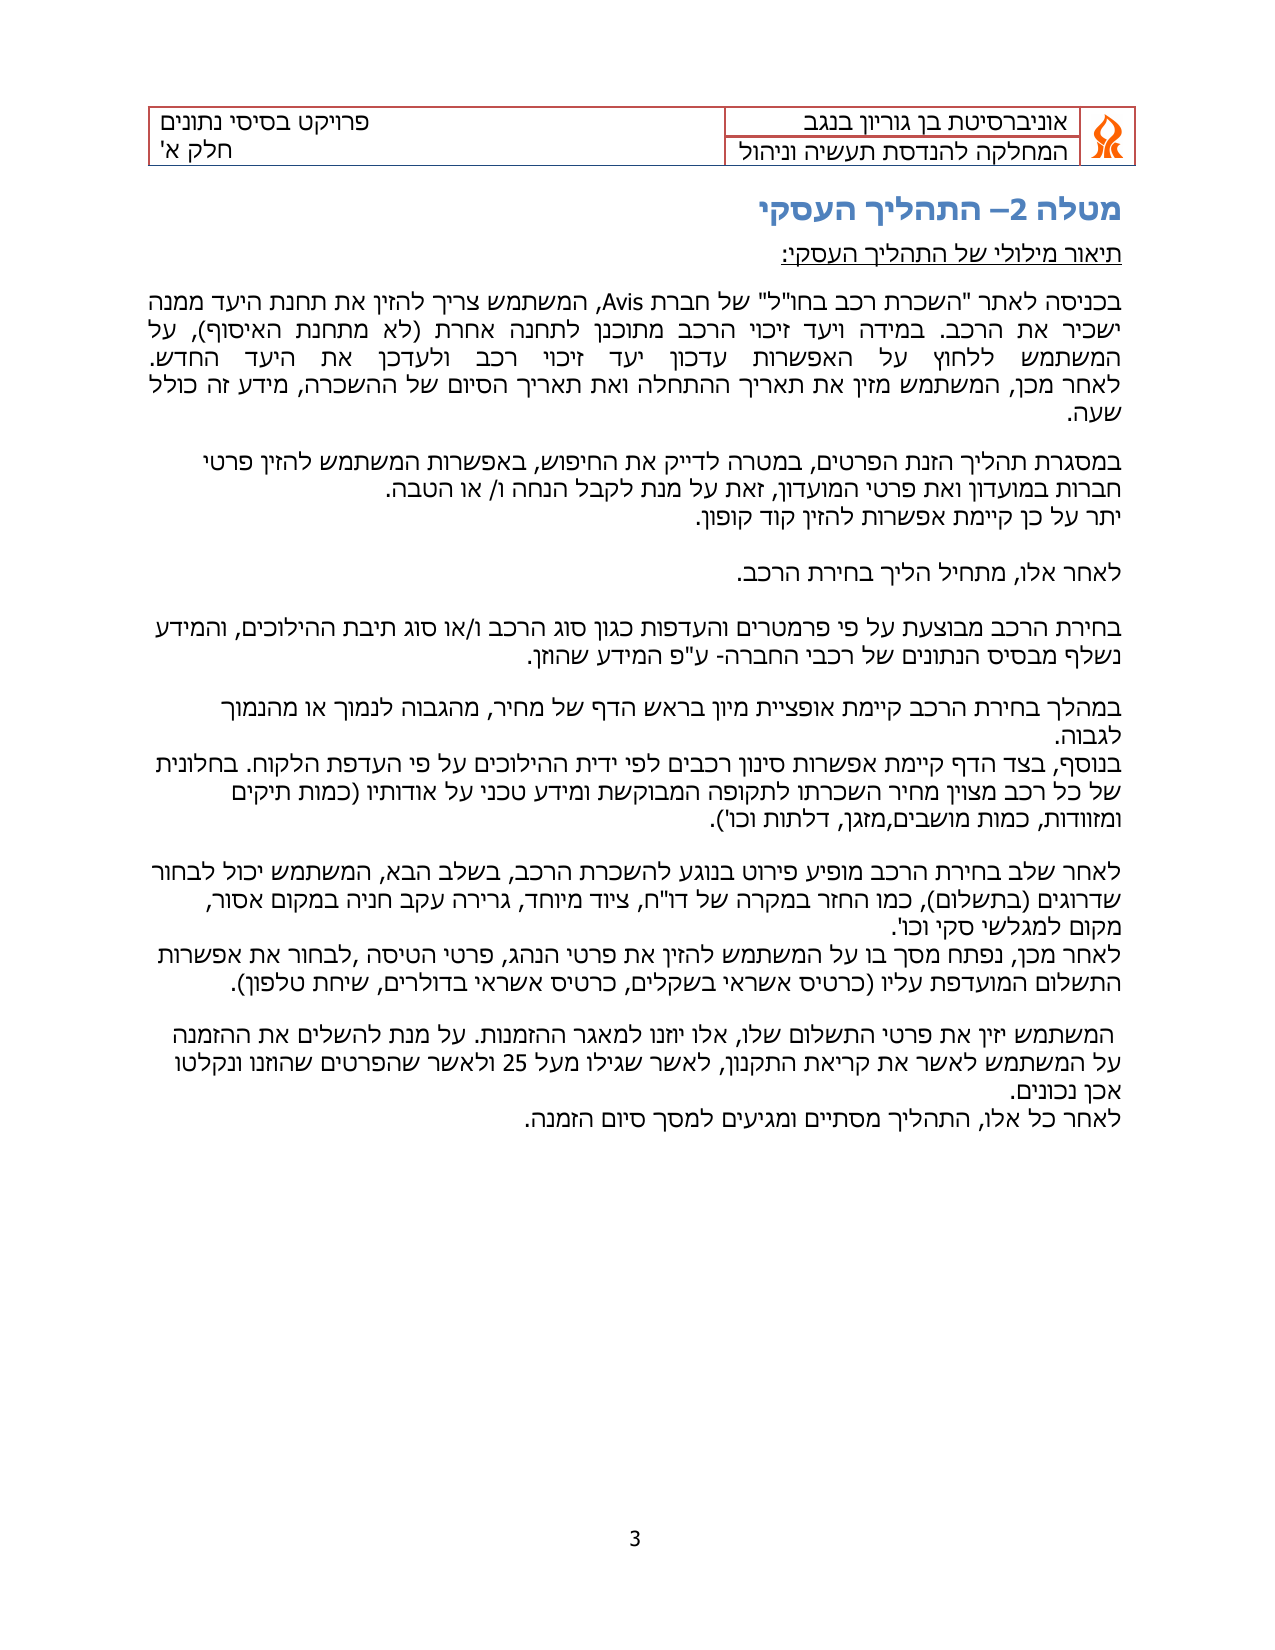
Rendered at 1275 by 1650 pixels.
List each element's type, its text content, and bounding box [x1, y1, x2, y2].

text לאחר אלו, מתחיל הליך בחירת הרכב. [148, 558, 1122, 586]
picture [1090, 114, 1124, 158]
subtitle מטלה 2– התהליך העסקי [148, 192, 1122, 227]
text בחירת הרכב מבוצעת על פי פרמטרים והעדפות כגון סוג הרכב ו/או סוג תיבת ההילוכים, והמידע נשלף מבסיס הנתונים של רכבי החברה- ע"פ המידע שהוזן. [148, 613, 1122, 669]
text תיאור מילולי של התהליך העסקי: [148, 239, 1122, 267]
text במהלך בחירת הרכב קיימת אופציית מיון בראש הדף של מחיר, מהגבוה לנמוך או מהנמוך לגבוה. בנוסף, בצד הדף קיימת אפשרות סינון רכבים לפי ידית ההילוכים על פי העדפת הלקוח. בחלונית של כל רכב מצוין מחיר השכרתו לתקופה המבוקשת ומידע טכני על אודותיו (כמות תיקים ומזוודות, כמות מושבים,מזגן, דלתות וכו'). [148, 694, 1122, 832]
text המשתמש יזין את פרטי התשלום שלו, אלו יוזנו למאגר ההזמנות. על מנת להשלים את ההזמנה על המשתמש לאשר את קריאת התקנון, לאשר שגילו מעל 25 ולאשר שהפרטים שהוזנו ונקלטו אכן נכונים. לאחר כל אלו, התהליך מסתיים ומגיעים למסך סיום הזמנה. [148, 1021, 1122, 1132]
text במסגרת תהליך הזנת הפרטים, במטרה לדייק את החיפוש, באפשרות המשתמש להזין פרטי חברות במועדון ואת פרטי המועדון, זאת על מנת לקבל הנחה ו/ או הטבה. יתר על כן קיימת אפשרות להזין קוד קופון. [148, 447, 1122, 530]
text בכניסה לאתר "השכרת רכב בחו"ל" של חברת Avis, המשתמש צריך להזין את תחנת היעד ממנה ישכיר את הרכב. במידה ויעד זיכוי הרכב מתוכנן לתחנה אחרת (לא מתחנת האיסוף), על המשתמש ללחוץ על האפשרות עדכון יעד זיכוי רכב ולעדכן את היעד החדש. לאחר מכן, המשתמש מזין את תאריך ההתחלה ואת תאריך הסיום של ההשכרה, מידע זה כולל שעה. [148, 288, 1122, 426]
text לאחר שלב בחירת הרכב מופיע פירוט בנוגע להשכרת הרכב, בשלב הבא, המשתמש יכול לבחור שדרוגים (בתשלום), כמו החזר במקרה של דו"ח, ציוד מיוחד, גרירה עקב חניה במקום אסור, מקום למגלשי סקי וכו'. לאחר מכן, נפתח מסך בו על המשתמש להזין את פרטי הנהג, פרטי הטיסה ,לבחור את אפשרות התשלום המועדפת עליו (כרטיס אשראי בשקלים, כרטיס אשראי בדולרים, שיחת טלפון). [148, 857, 1122, 996]
